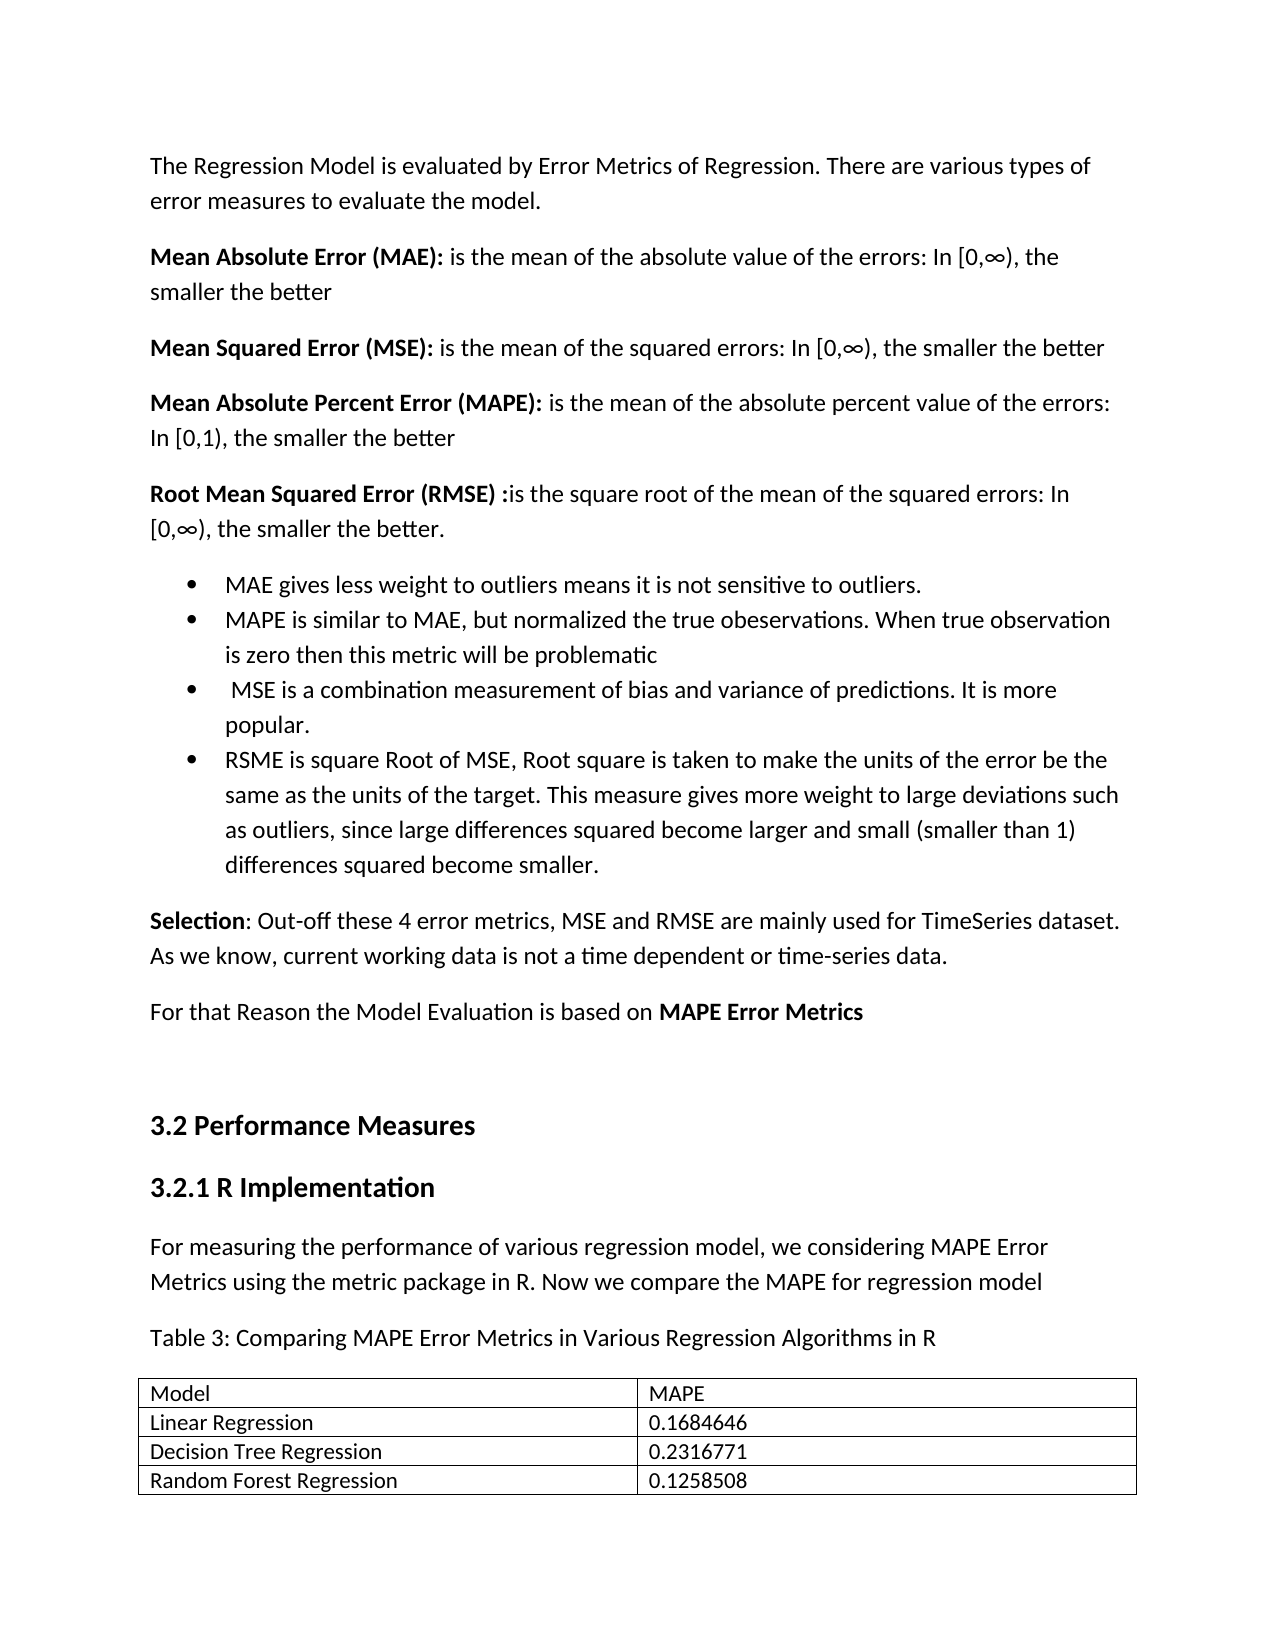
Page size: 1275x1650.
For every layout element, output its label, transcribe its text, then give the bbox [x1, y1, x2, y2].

text Mean Squared Error (MSE): is the mean of the squared errors: In [0,∞), the smaller the better [150, 332, 1125, 362]
text 3.2 Performance Measures [150, 1107, 1125, 1143]
text Root Mean Squared Error (RMSE) :is the square root of the mean of the squared errors: In [0,∞), the smaller the better. [150, 478, 1125, 544]
list MSE is a combination measurement of bias and variance of predictions. It is more popular. [187, 674, 1125, 740]
list MAPE is similar to MAE, but normalized the true obeservations. When true observation is zero then this metric will be problematic [187, 604, 1125, 670]
text The Regression Model is evaluated by Error Metrics of Regression. There are various types of error measures to evaluate the model. [150, 150, 1125, 216]
text 3.2.1 R Implementation [150, 1169, 1125, 1205]
table_cell 0.1258508 [638, 1466, 1136, 1494]
text Selection: Out-off these 4 error metrics, MSE and RMSE are mainly used for TimeSeries dataset. As we know, current working data is not a time dependent or time-series data. [150, 905, 1125, 971]
table_cell Decision Tree Regression [139, 1437, 637, 1465]
text For that Reason the Model Evaluation is based on MAPE Error Metrics [150, 996, 1125, 1026]
text For measuring the performance of various regression model, we considering MAPE Error Metrics using the metric package in R. Now we compare the MAPE for regression model [150, 1231, 1125, 1297]
table_cell Linear Regression [139, 1408, 637, 1436]
list MAE gives less weight to outliers means it is not sensitive to outliers. [187, 569, 1125, 600]
list RSME is square Root of MSE, Root square is taken to make the units of the error be the same as the units of the target. This measure gives more weight to large deviations such as outliers, since large differences squared become larger and small (smaller than 1) differences squared become smaller. [187, 744, 1125, 880]
table_cell 0.1684646 [638, 1408, 1136, 1436]
table_cell 0.2316771 [638, 1437, 1136, 1465]
table_header MAPE [638, 1379, 1136, 1407]
text Mean Absolute Error (MAE): is the mean of the absolute value of the errors: In [0,∞), the smaller the better [150, 241, 1125, 306]
table_header Model [139, 1379, 637, 1407]
table_cell Random Forest Regression [139, 1466, 637, 1494]
text Table 3: Comparing MAPE Error Metrics in Various Regression Algorithms in R [150, 1322, 1125, 1352]
text Mean Absolute Percent Error (MAPE): is the mean of the absolute percent value of the errors: In [0,1), the smaller the better [150, 387, 1125, 453]
